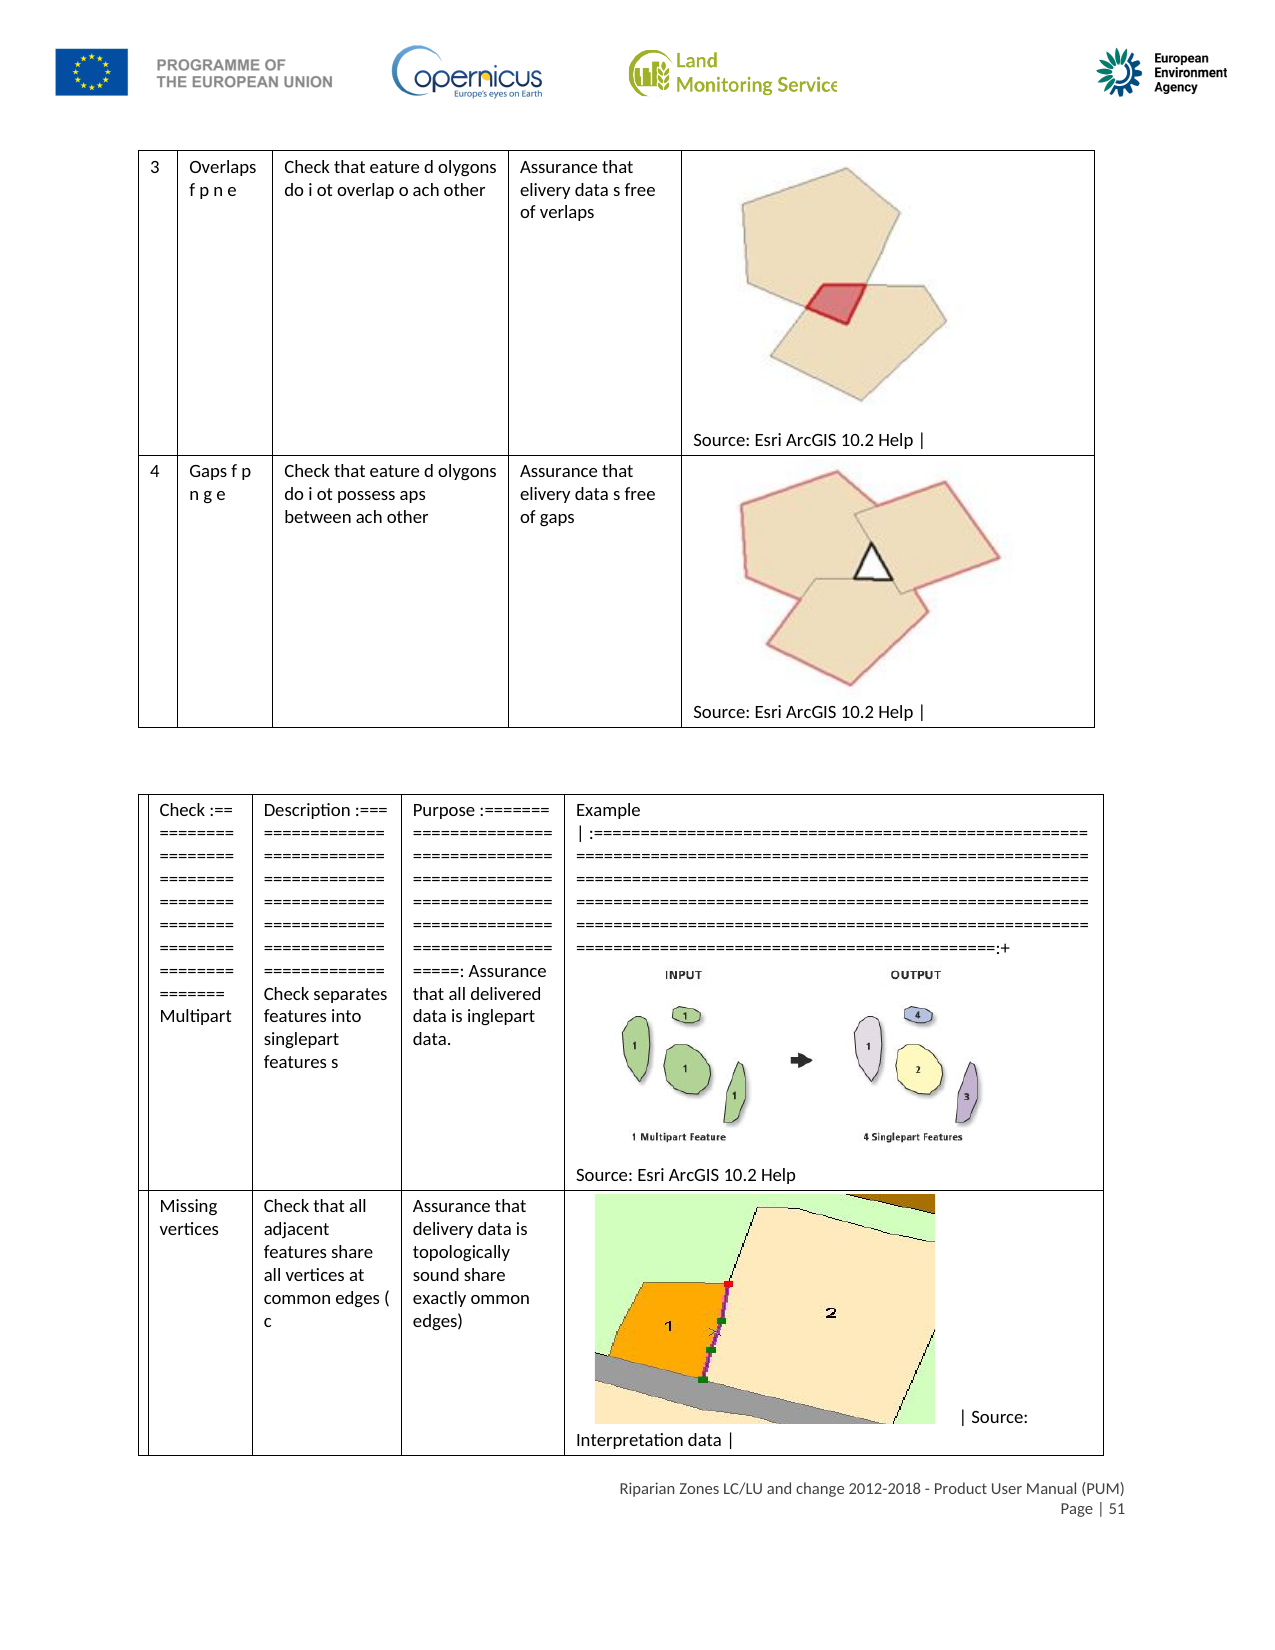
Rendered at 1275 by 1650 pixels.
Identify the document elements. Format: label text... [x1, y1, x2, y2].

table_cell Assurance that delivery data is topologically sound share exactly ommon edges) [402, 1191, 564, 1455]
picture [712, 459, 1036, 701]
table_cell Gaps f p n g e [178, 456, 272, 727]
table_cell Assurance that elivery data s free of gaps [509, 456, 681, 727]
table_header Check :================================================================= Multipart [149, 795, 252, 1189]
table_cell | Source: Interpretation data | [565, 1191, 1103, 1455]
table_cell 4 [139, 456, 177, 727]
picture [594, 1194, 936, 1424]
picture [1094, 46, 1228, 97]
table_cell Missing vertices [149, 1191, 252, 1455]
table_cell Check that eature d olygons do i ot overlap o ach other [273, 151, 508, 455]
table_cell Assurance that elivery data s free of verlaps [509, 151, 681, 455]
table_cell Source: Esri ArcGIS 10.2 Help | [682, 456, 1094, 727]
table_header Example | :==============================================================================================================================================================================================================================================================================================================================:+ Source: Esri ArcGIS 10.2 Help [565, 795, 1103, 1189]
picture [594, 958, 1030, 1159]
picture [628, 50, 837, 97]
table_header Description :============================================================================================== Check separates features into singlepart features s [253, 795, 401, 1189]
picture [29, 21, 351, 124]
table_cell Check that eature d olygons do i ot possess aps between ach other [273, 456, 508, 727]
table_cell Check that all adjacent features share all vertices at common edges ( c [253, 1191, 401, 1455]
table_cell Overlaps f p n e [178, 151, 272, 455]
picture [371, 15, 560, 130]
table_header Purpose :======================================================================================================: Assurance that all delivered data is inglepart data. [402, 795, 564, 1189]
picture [712, 154, 977, 429]
table_cell 3 [139, 151, 177, 455]
table_cell Source: Esri ArcGIS 10.2 Help | [682, 151, 1094, 455]
